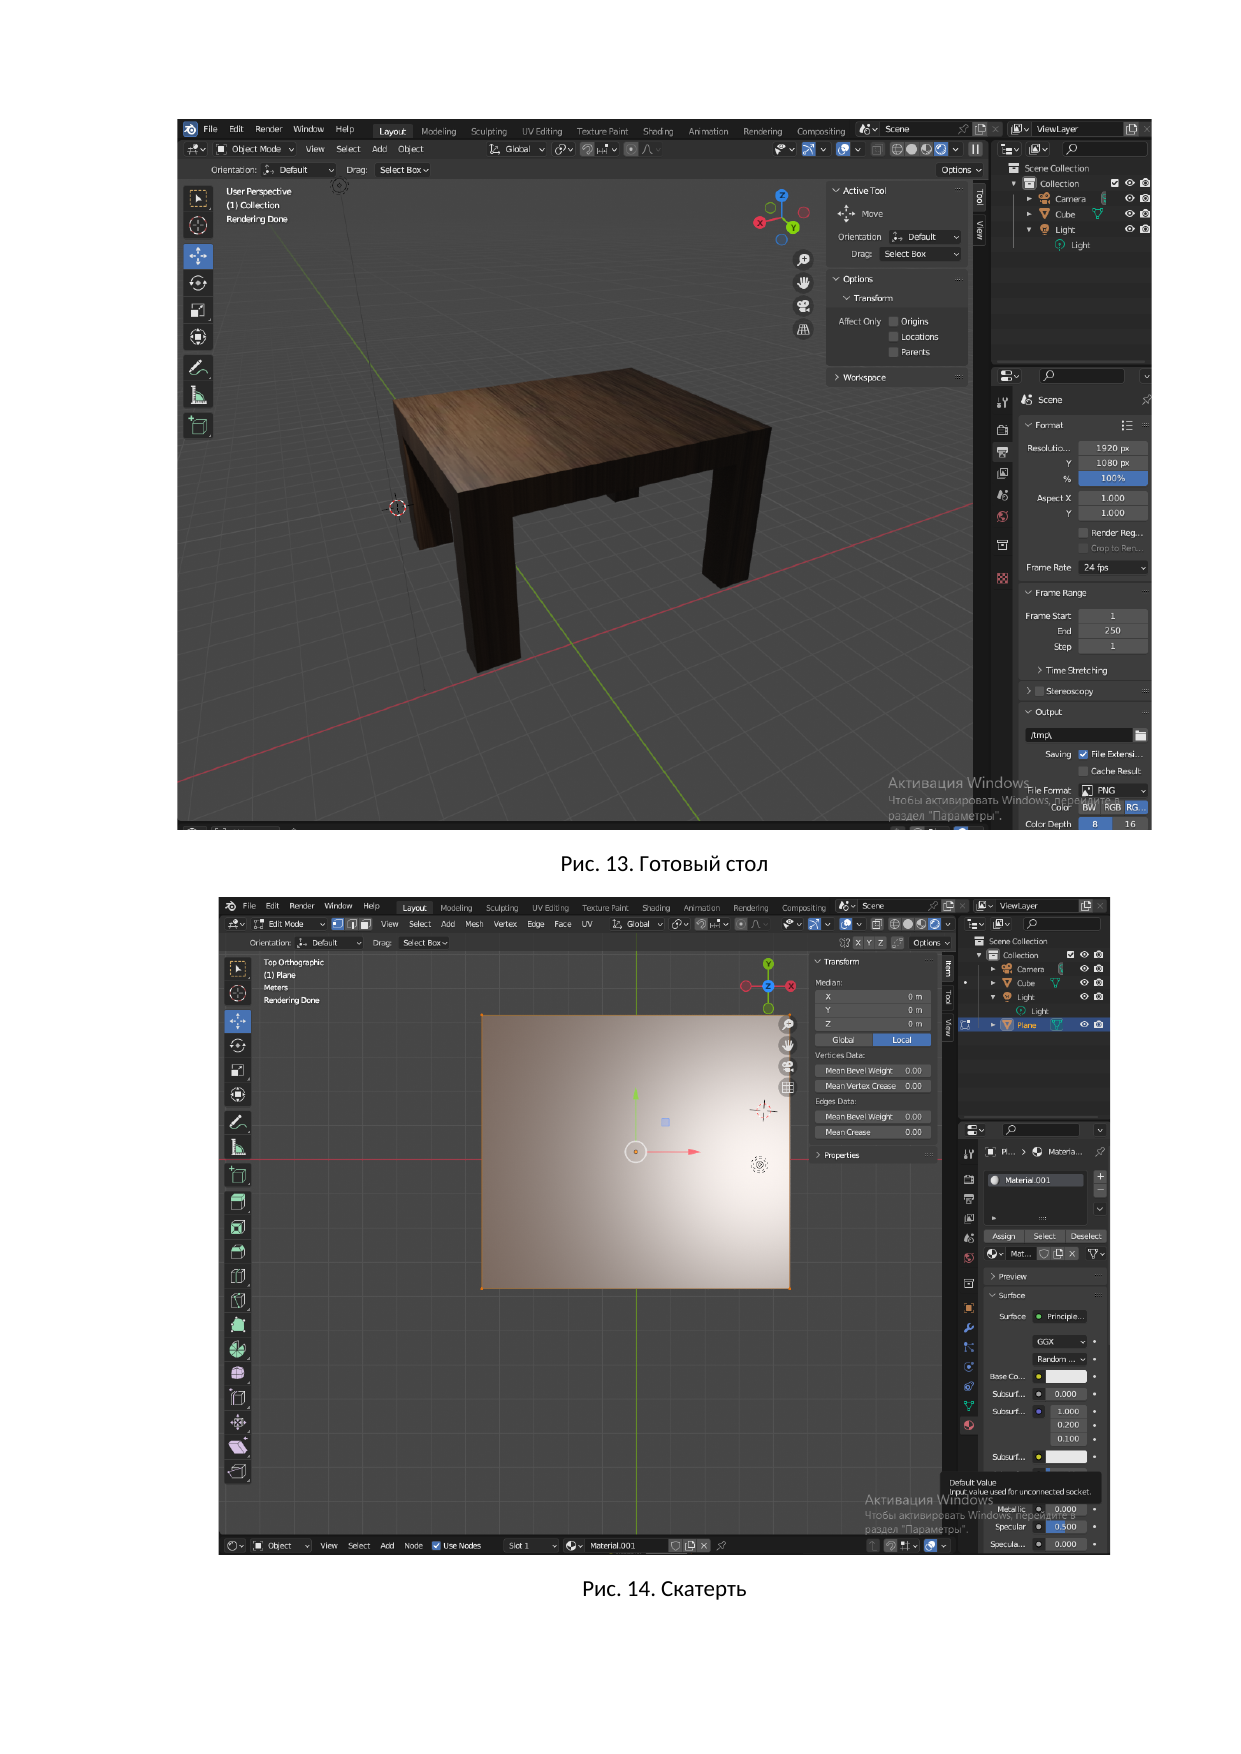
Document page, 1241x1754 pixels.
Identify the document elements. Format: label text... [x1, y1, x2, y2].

text Рис. 14. Скатерть [177, 1574, 1152, 1602]
picture [177, 118, 1152, 830]
picture [218, 895, 1111, 1555]
text Рис. 13. Готовый стол [177, 849, 1152, 877]
